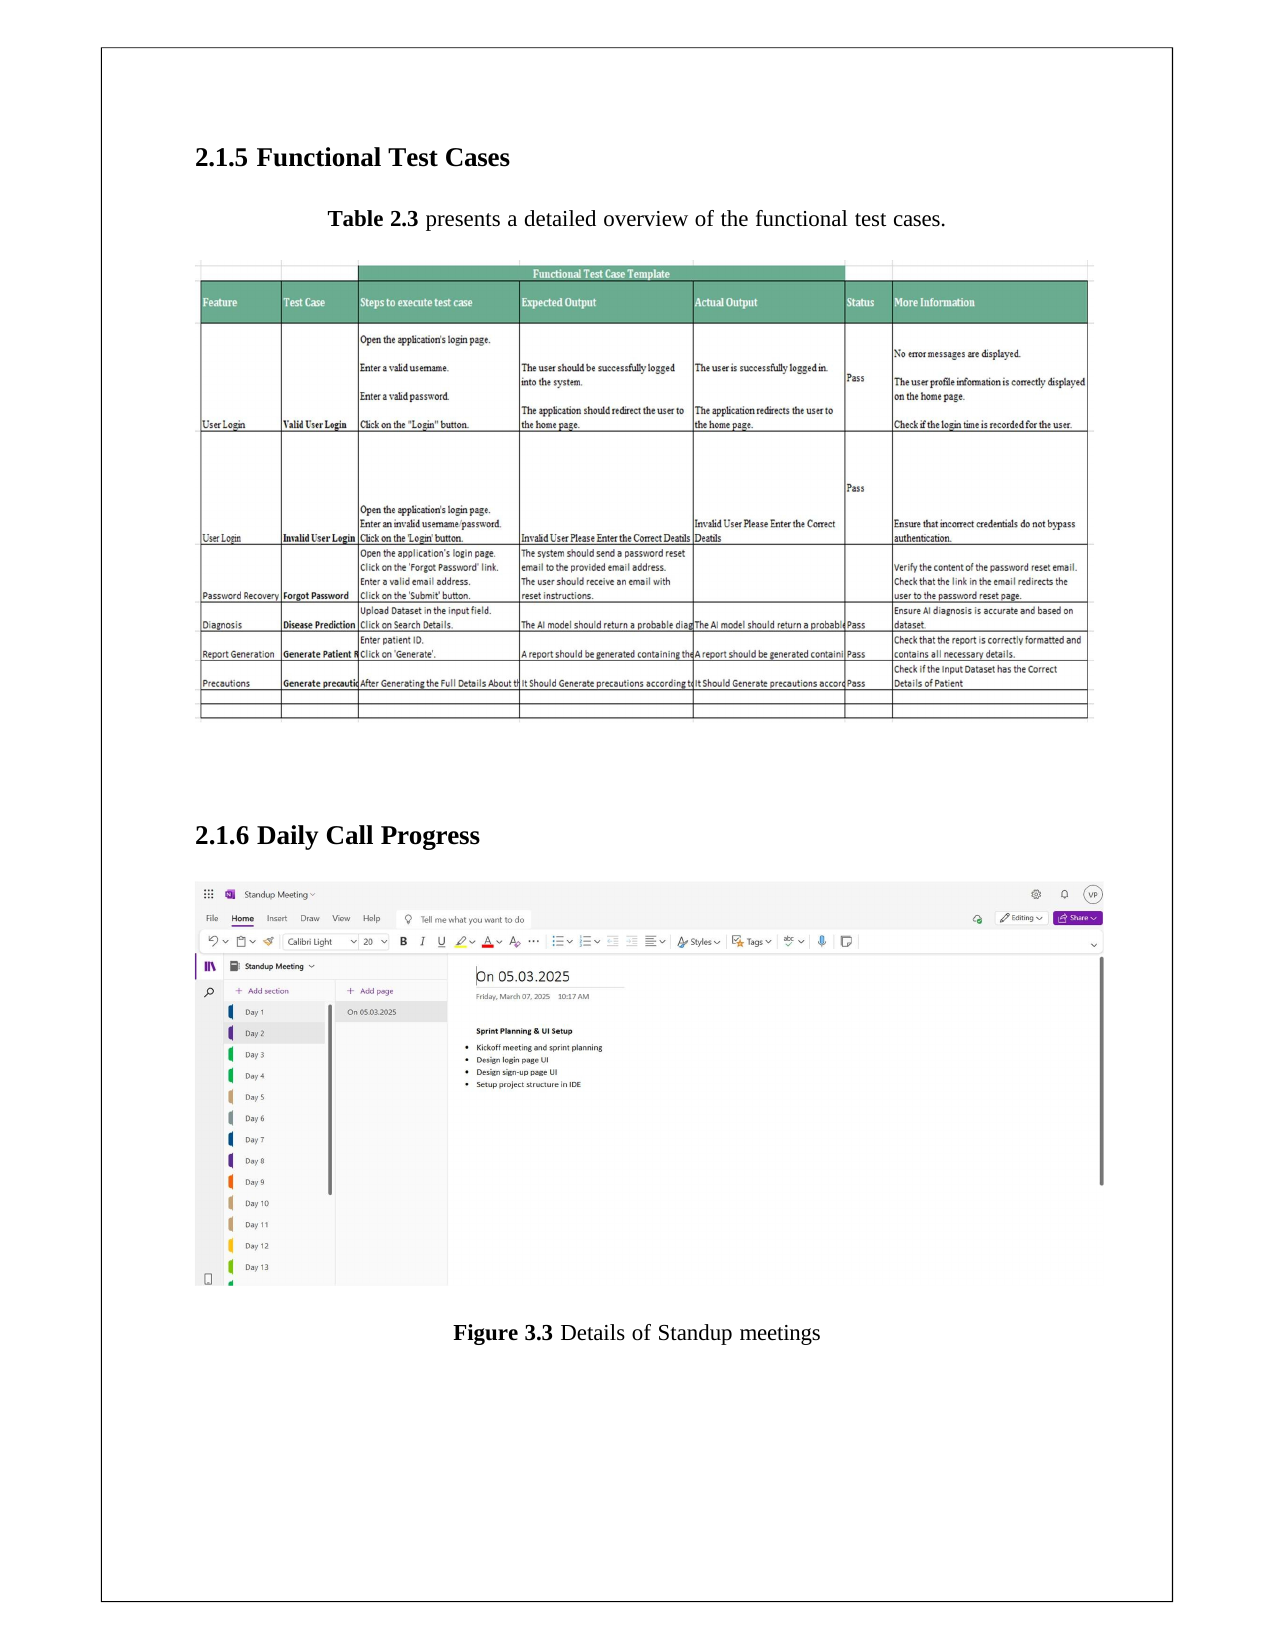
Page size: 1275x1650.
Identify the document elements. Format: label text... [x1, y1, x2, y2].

subtitle Functional Test Cases [195, 141, 1162, 173]
text Figure 3.3 Details of Standup meetings [158, 1319, 1116, 1345]
subtitle Daily Call Progress [195, 819, 1162, 850]
picture [194, 881, 1104, 1286]
picture [194, 260, 1095, 723]
text Table 2.3 presents a detailed overview of the functional test cases. [157, 204, 1116, 231]
